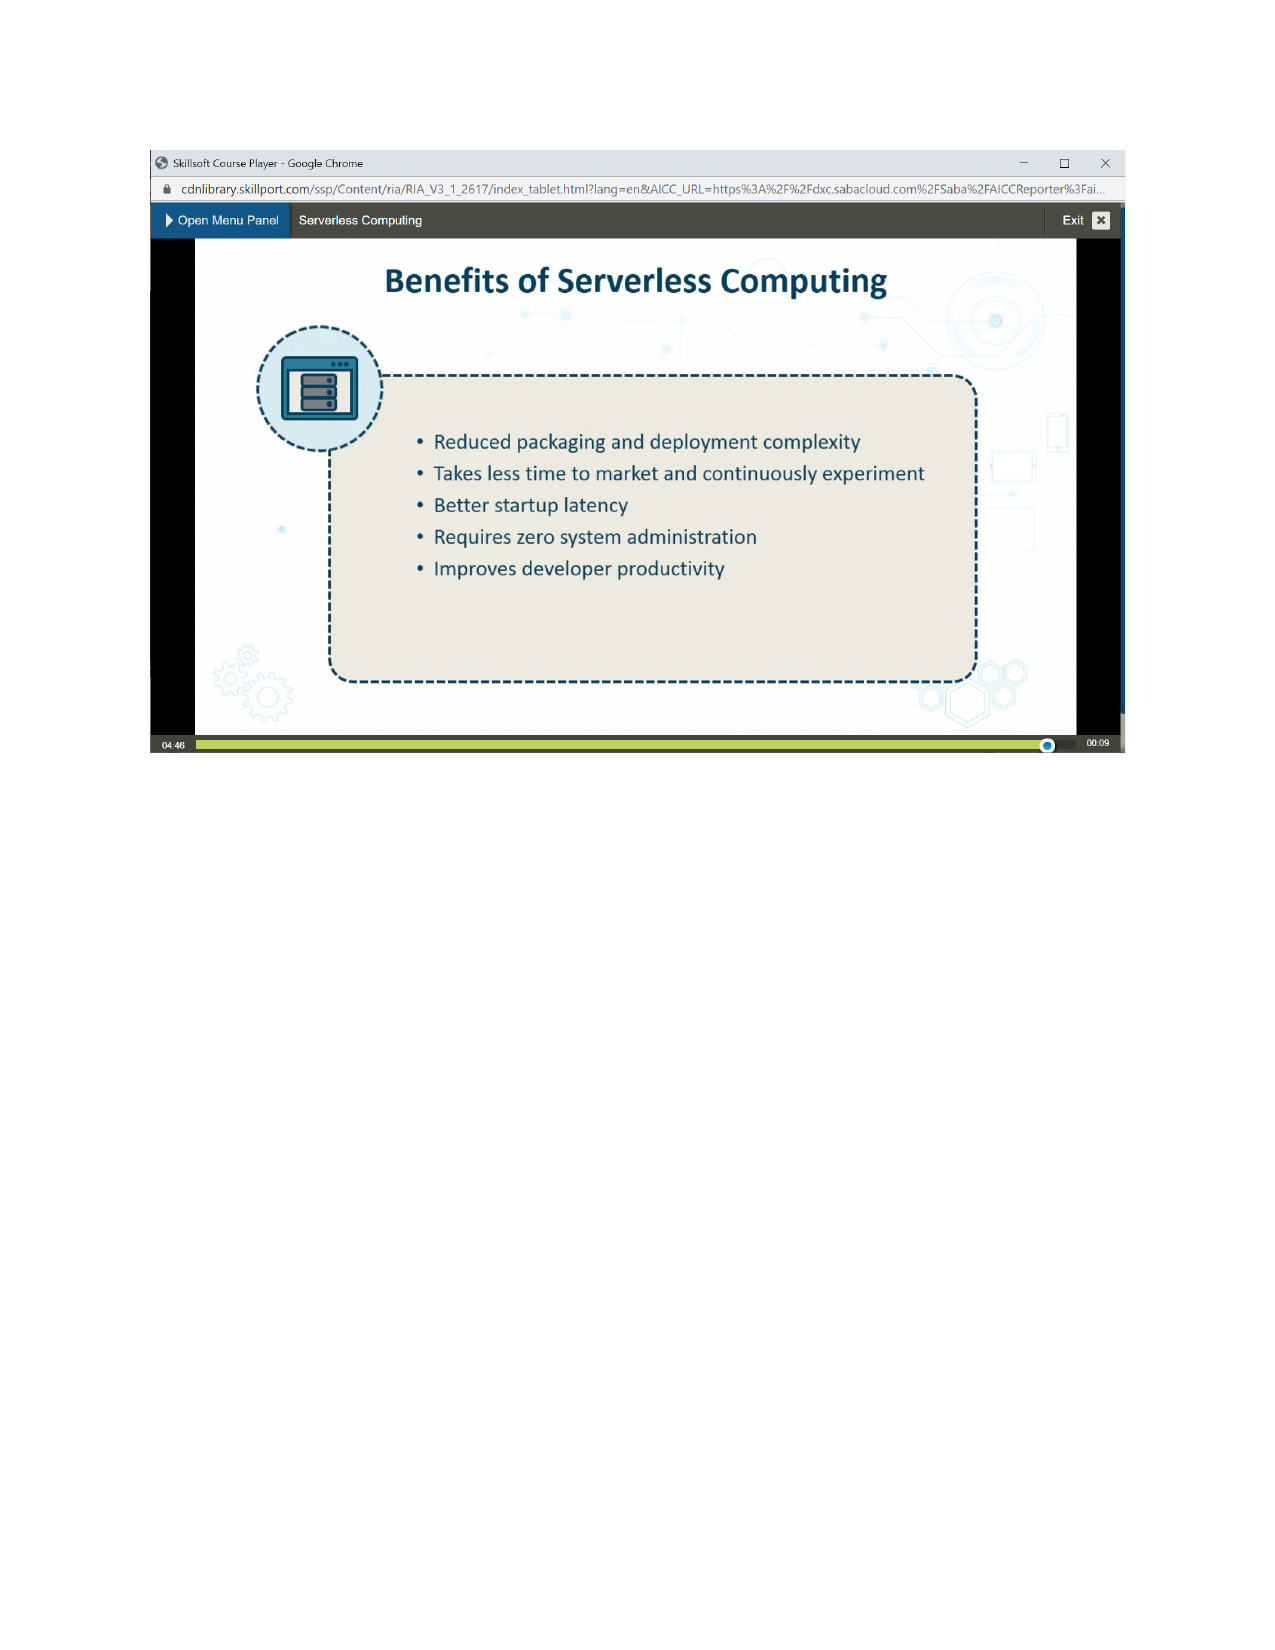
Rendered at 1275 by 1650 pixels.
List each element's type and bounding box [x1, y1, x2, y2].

picture [150, 150, 1125, 753]
